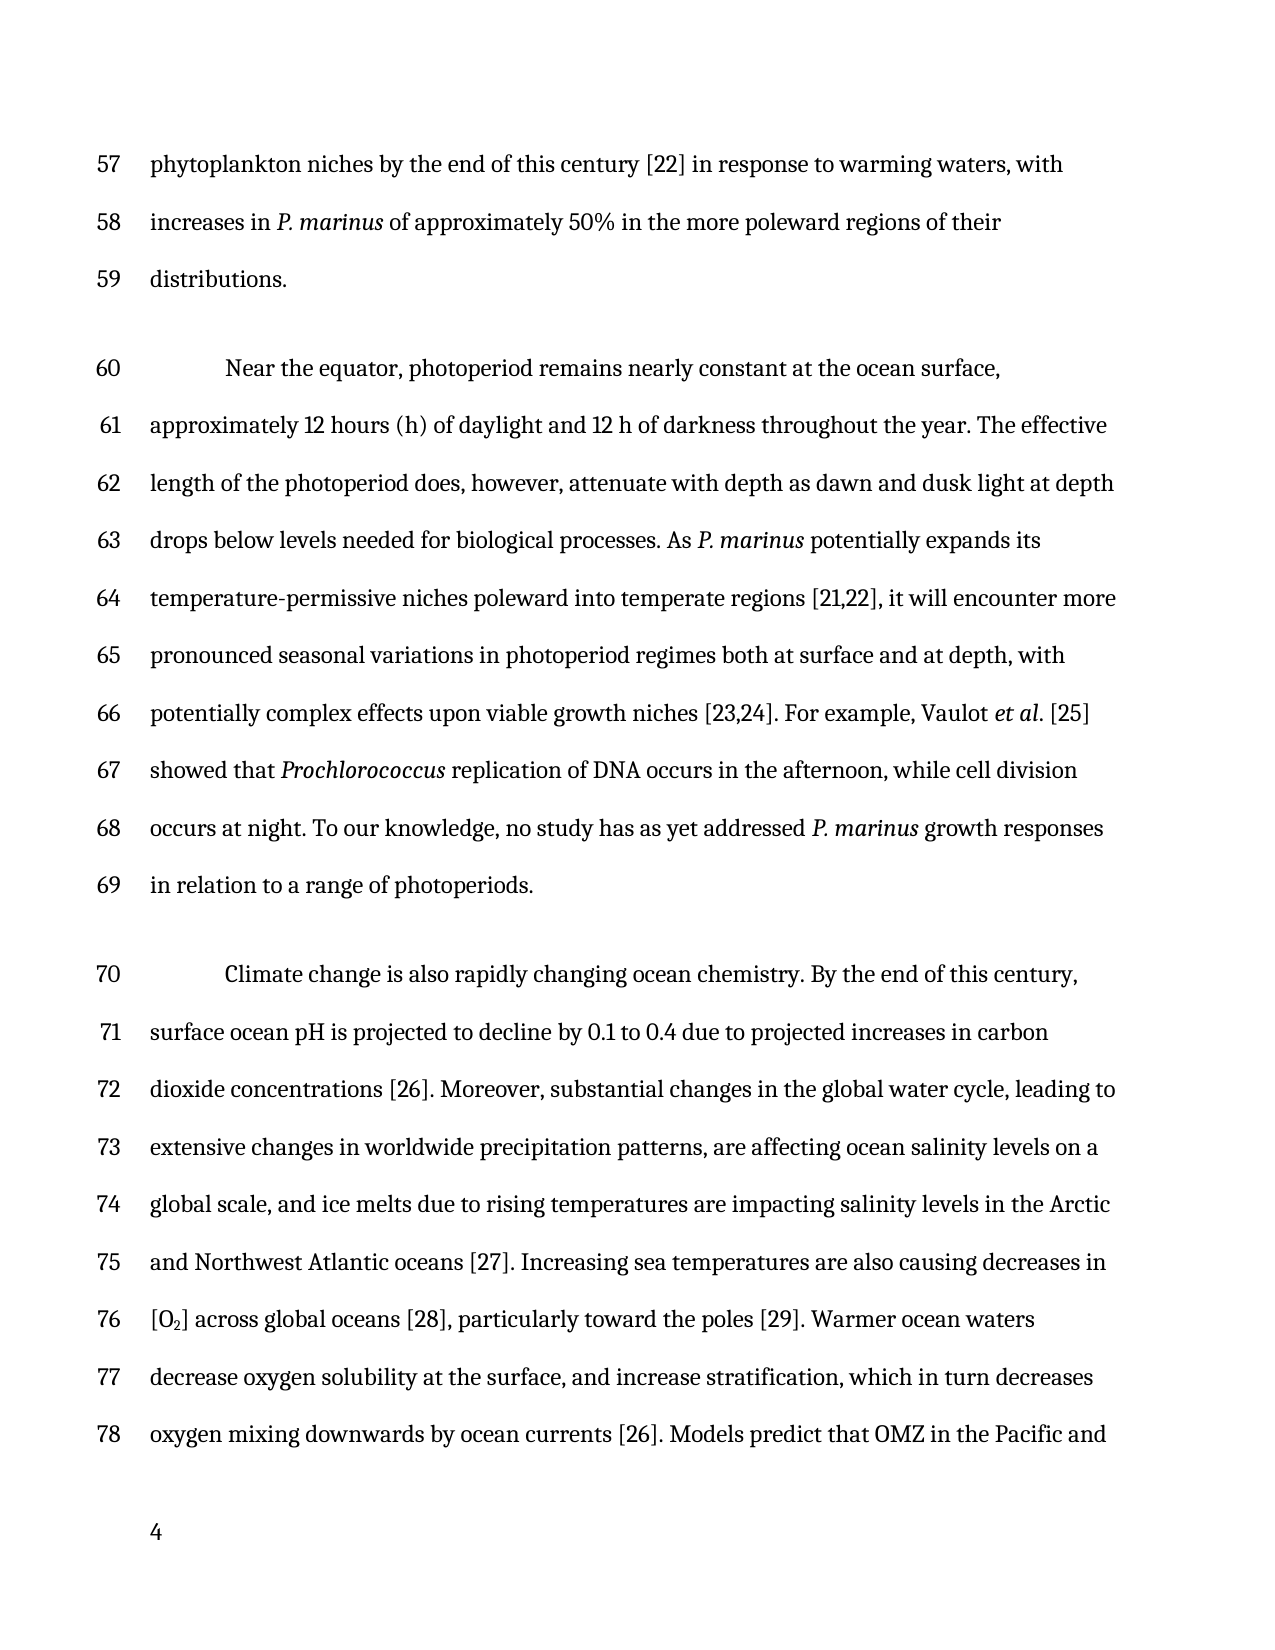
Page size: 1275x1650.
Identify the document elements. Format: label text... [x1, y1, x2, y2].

text Near the equator, photoperiod remains nearly constant at the ocean surface, approximately 12 hours (h) of daylight and 12 h of darkness throughout the year. The effective length of the photoperiod does, however, attenuate with depth as dawn and dusk light at depth drops below levels needed for biological processes. As P. marinus potentially expands its temperature-permissive niches poleward into temperate regions [21,22], it will encounter more pronounced seasonal variations in photoperiod regimes both at surface and at depth, with potentially complex effects upon viable growth niches [23,24]. For example, Vaulot et al. [25] showed that Prochlorococcus replication of DNA occurs in the afternoon, while cell division occurs at night. To our knowledge, no study has as yet addressed P. marinus growth responses in relation to a range of photoperiods. [150, 354, 1125, 900]
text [150, 960, 1125, 1449]
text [150, 150, 1125, 294]
